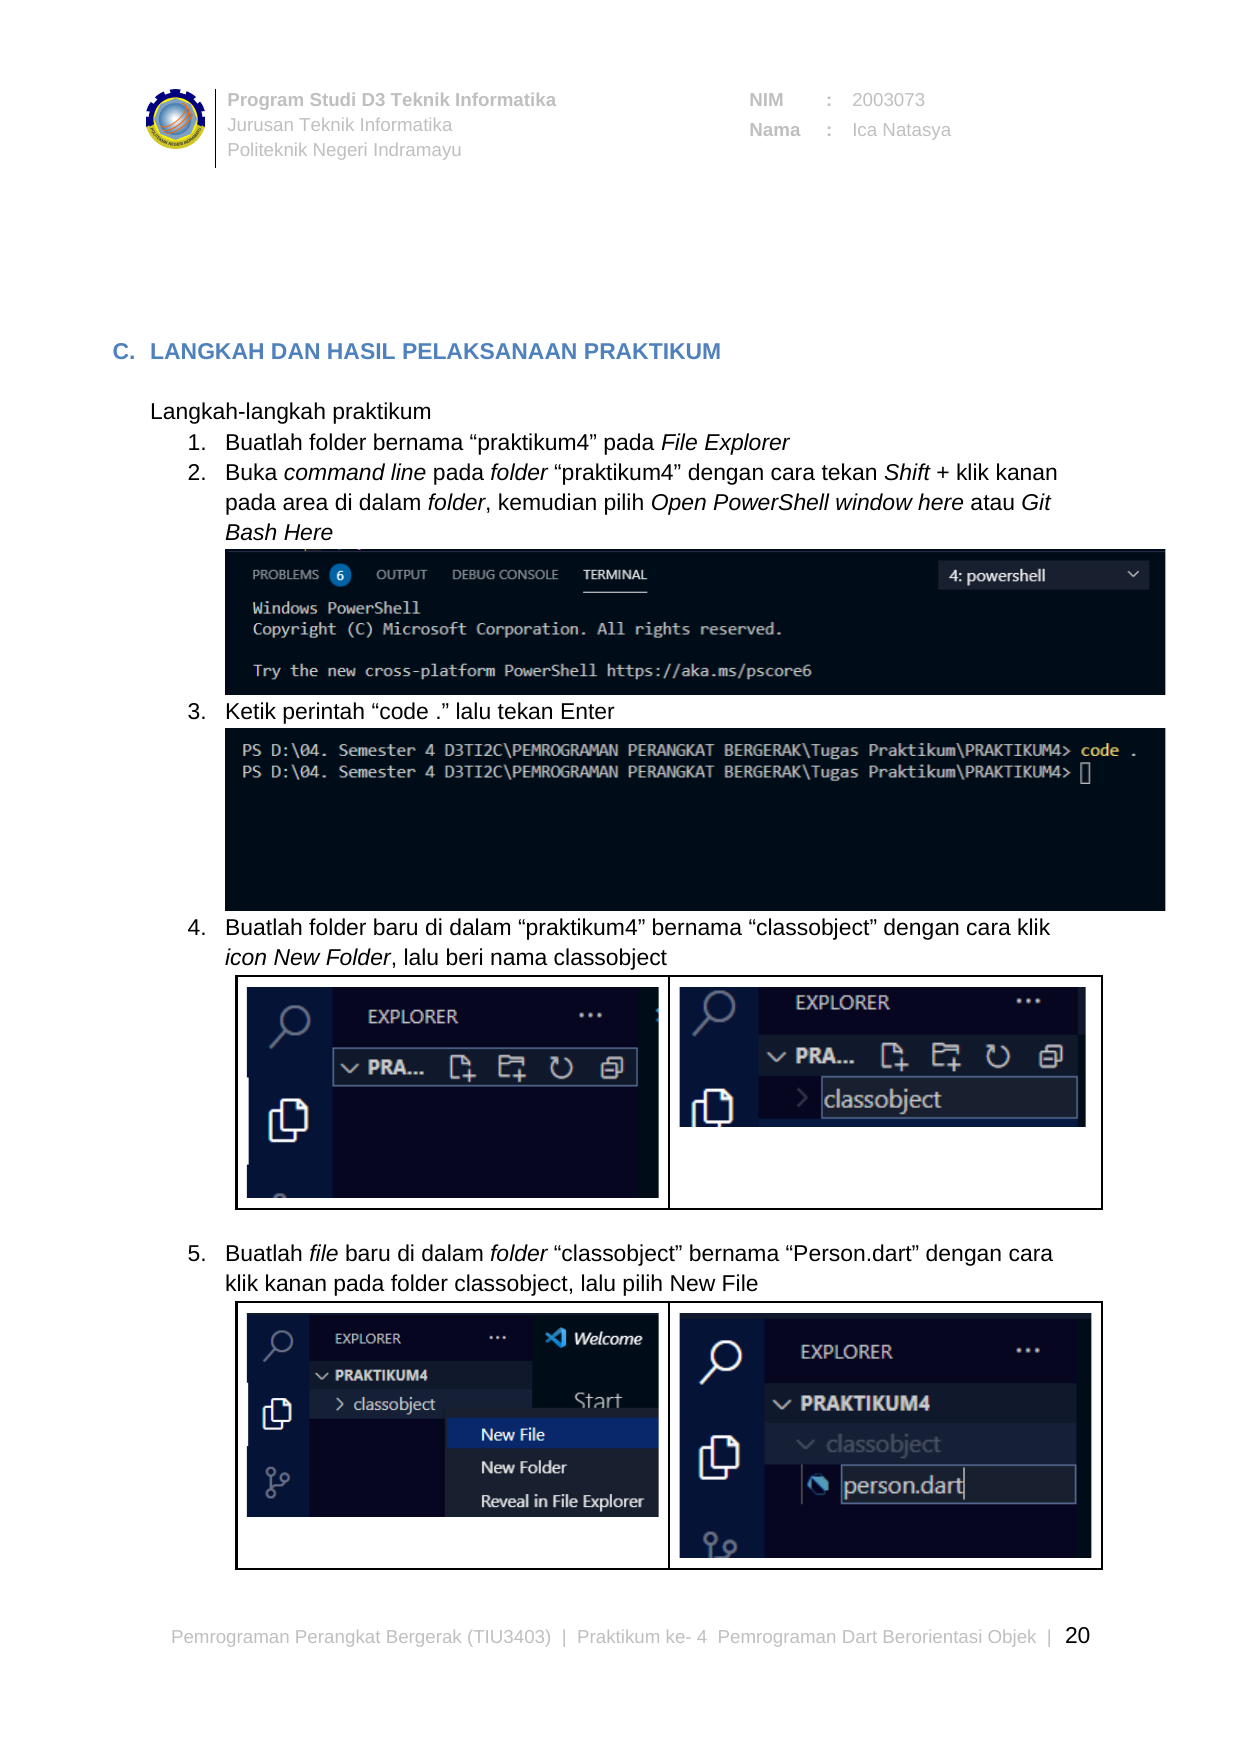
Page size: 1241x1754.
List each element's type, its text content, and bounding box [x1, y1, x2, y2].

picture [679, 1313, 1092, 1558]
picture [225, 549, 1166, 695]
picture [146, 89, 205, 149]
list LANGKAH DAN HASIL PELAKSANAAN PRAKTIKUM [112, 338, 1090, 364]
table_header [670, 1303, 1101, 1568]
picture [679, 987, 1086, 1127]
list Buatlah folder baru di dalam “praktikum4” bernama “classobject” dengan cara klik icon New Folder, lalu beri nama classobject [187, 914, 1090, 971]
picture [246, 1313, 659, 1517]
table_header [238, 1303, 668, 1568]
list Buatlah folder bernama “praktikum4” pada File Explorer [187, 428, 1090, 455]
table_header [670, 977, 1101, 1208]
text Langkah-langkah praktikum [150, 398, 1090, 424]
table_header [238, 977, 668, 1208]
list Buatlah file baru di dalam folder “classobject” bernama “Person.dart” dengan cara klik kanan pada folder classobject, lalu pilih New File [187, 1240, 1090, 1297]
list Buka command line pada folder “praktikum4” dengan cara tekan Shift + klik kanan pada area di dalam folder, kemudian pilih Open PowerShell window here atau Git Bash Here [187, 459, 1090, 545]
picture [246, 987, 659, 1198]
list Ketik perintah “code .” lalu tekan Enter [187, 698, 1090, 724]
picture [225, 728, 1166, 911]
